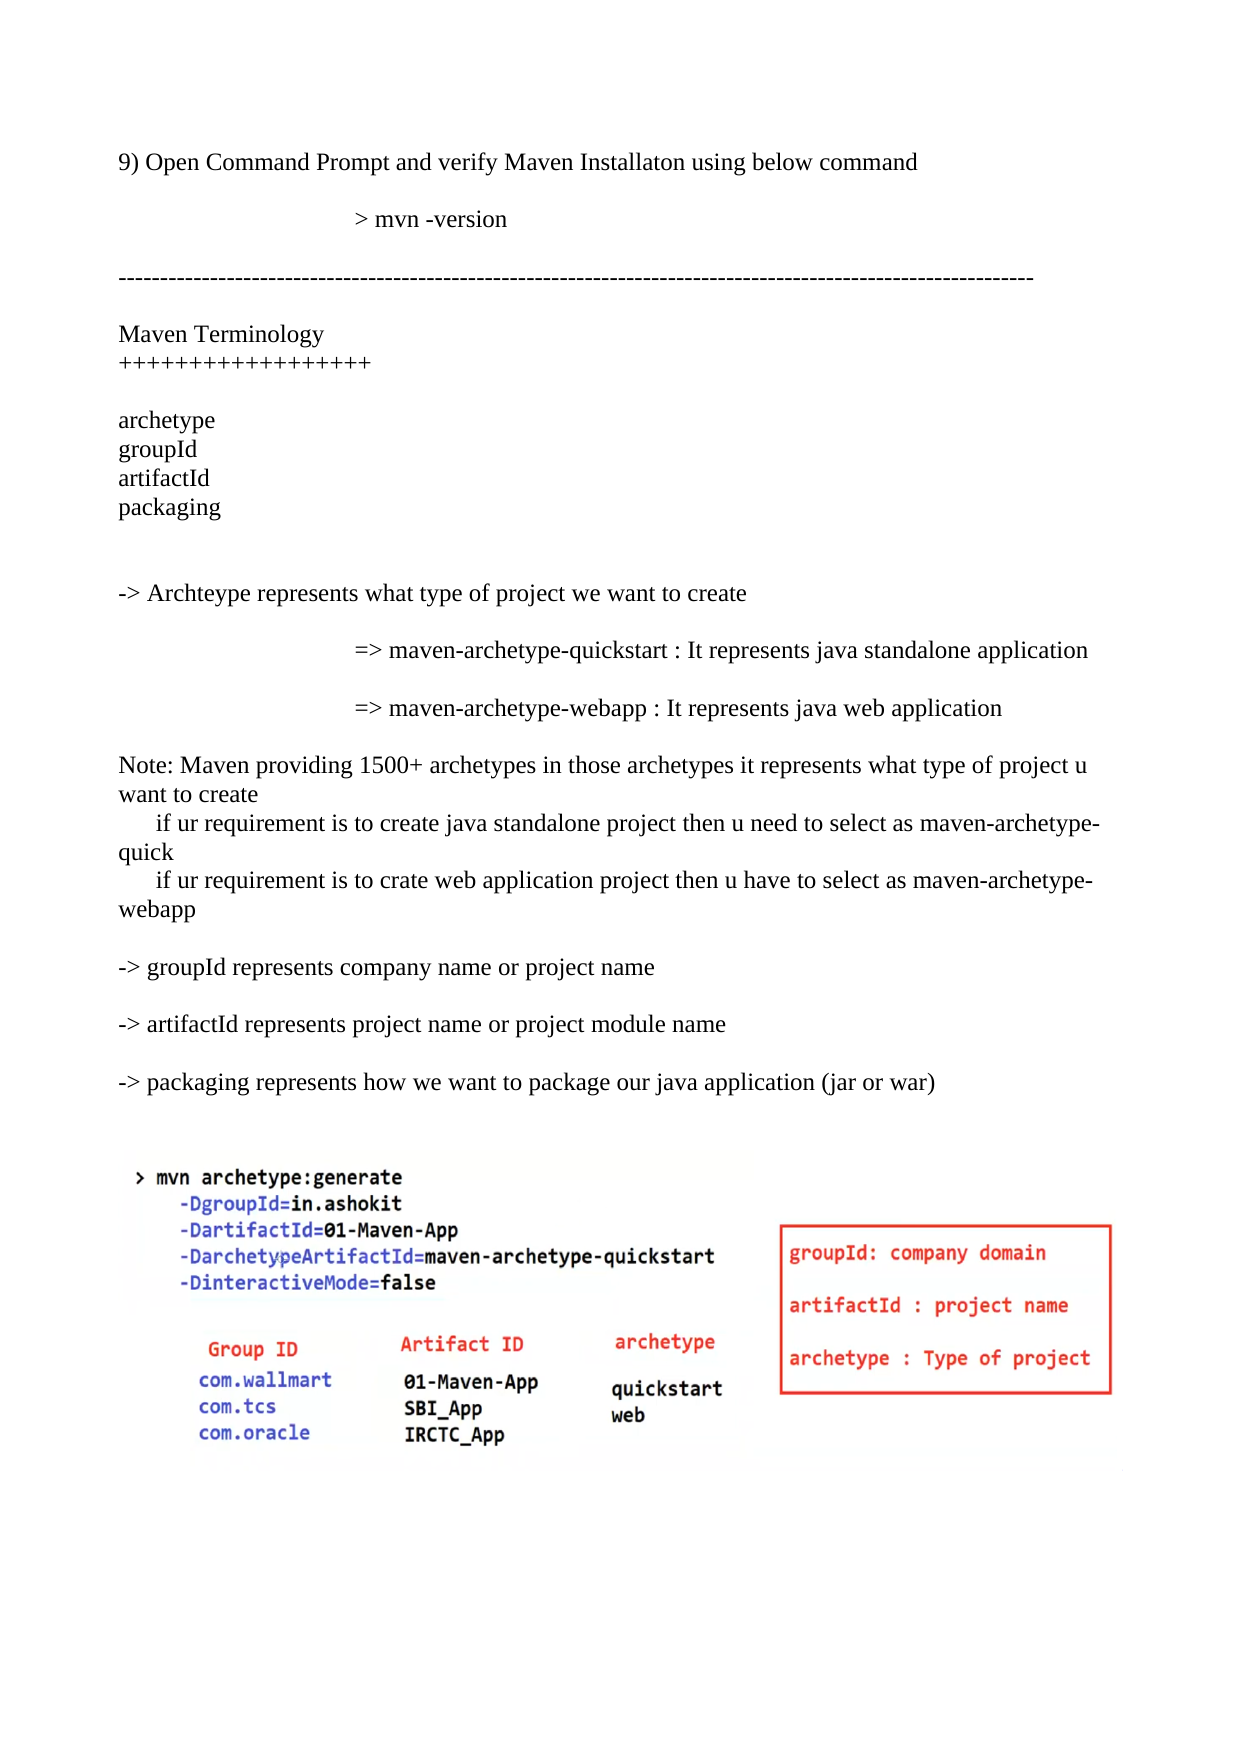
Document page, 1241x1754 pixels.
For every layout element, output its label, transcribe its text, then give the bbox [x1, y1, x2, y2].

text => maven-archetype-quickstart : It represents java standalone application [118, 636, 1122, 664]
text -> groupId represents company name or project name [118, 952, 1122, 981]
text > mvn -version [118, 204, 1122, 233]
text -------------------------------------------------------------------------------------------------------------- [118, 262, 1122, 291]
text -> artifactId represents project name or project module name [118, 1009, 1122, 1038]
text if ur requirement is to crate web application project then u have to select as maven-archetype-webapp [118, 866, 1122, 923]
picture [118, 1150, 1123, 1471]
text -> packaging represents how we want to package our java application (jar or war) [118, 1067, 1122, 1096]
text Note: Maven providing 1500+ archetypes in those archetypes it represents what type of project u want to create [118, 751, 1122, 808]
text if ur requirement is to create java standalone project then u need to select as maven-archetype-quick [118, 808, 1122, 866]
text packaging [118, 492, 1122, 521]
text Maven Terminology [118, 319, 1122, 348]
text 9) Open Command Prompt and verify Maven Installaton using below command [118, 147, 1122, 176]
text artifactId [118, 463, 1122, 492]
text archetype [118, 406, 1122, 434]
text => maven-archetype-webapp : It represents java web application [118, 693, 1122, 722]
text -> Archteype represents what type of project we want to create [118, 578, 1122, 607]
text groupId [118, 434, 1122, 463]
text ++++++++++++++++++ [118, 348, 1122, 377]
